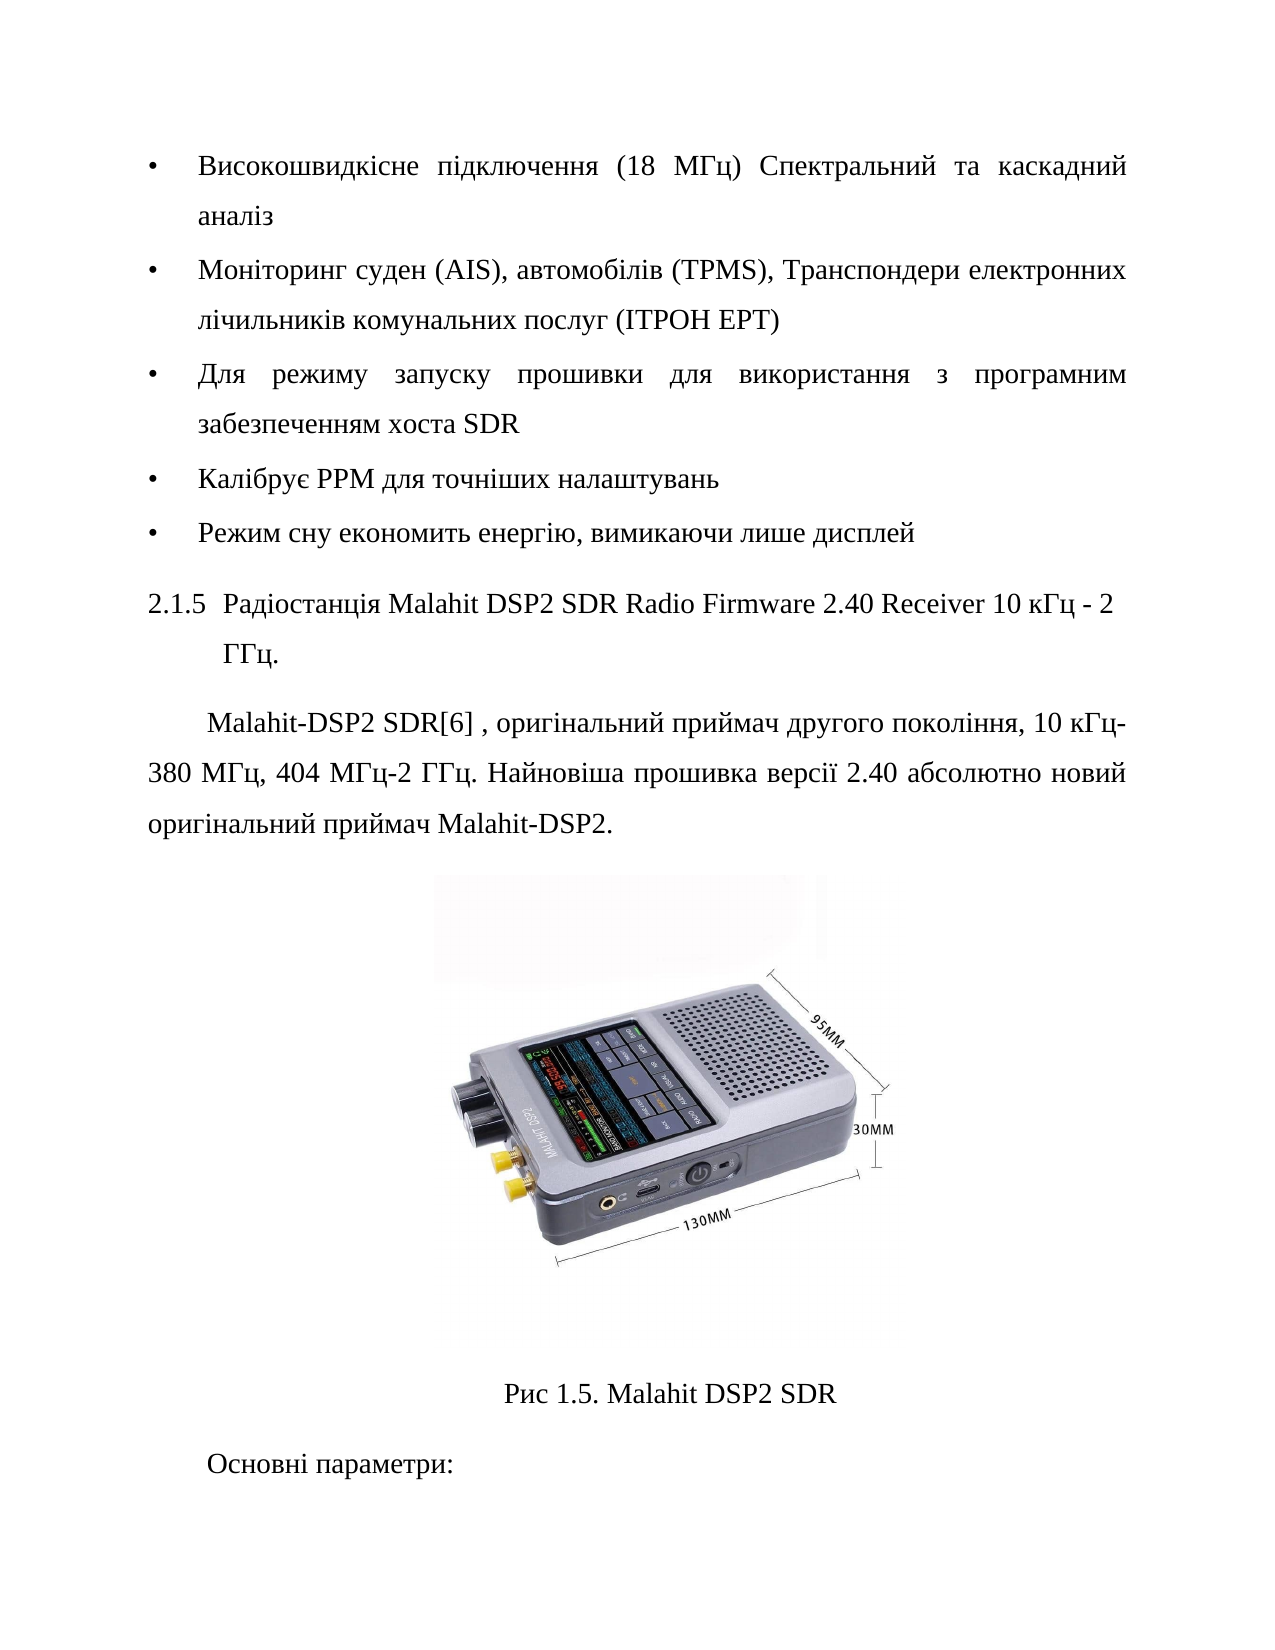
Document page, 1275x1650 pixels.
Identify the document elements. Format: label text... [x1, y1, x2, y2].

list Моніторинг суден (AIS), автомобілів (TPMS), Транспондери електронних лічильників комунальних послуг (ІТРОН ЕРТ) [148, 252, 1127, 336]
picture [433, 875, 907, 1348]
list Для режиму запуску прошивки для використання з програмним забезпеченням хоста SDR [148, 356, 1127, 440]
subtitle Радіостанція Malahit DSP2 SDR Radio Firmware 2.40 Receiver 10 кГц - 2 ГГц. [148, 586, 1127, 670]
text Malahit-DSP2 SDR[6] , оригінальний приймач другого покоління, 10 кГц-380 МГц, 404 МГц-2 ГГц. Найновіша прошивка версії 2.40 абсолютно новий оригінальний приймач Malahit-DSP2. [148, 705, 1127, 839]
list Високошвидкісне підключення (18 МГц) Спектральний та каскадний аналіз [148, 148, 1127, 231]
text Рис 1.5. Malahit DSP2 SDR [148, 1377, 1127, 1410]
list Режим сну економить енергію, вимикаючи лише дисплей [148, 515, 1127, 548]
list Калібрує PPM для точніших налаштувань [148, 461, 1127, 494]
text Основні параметри: [148, 1446, 1127, 1479]
